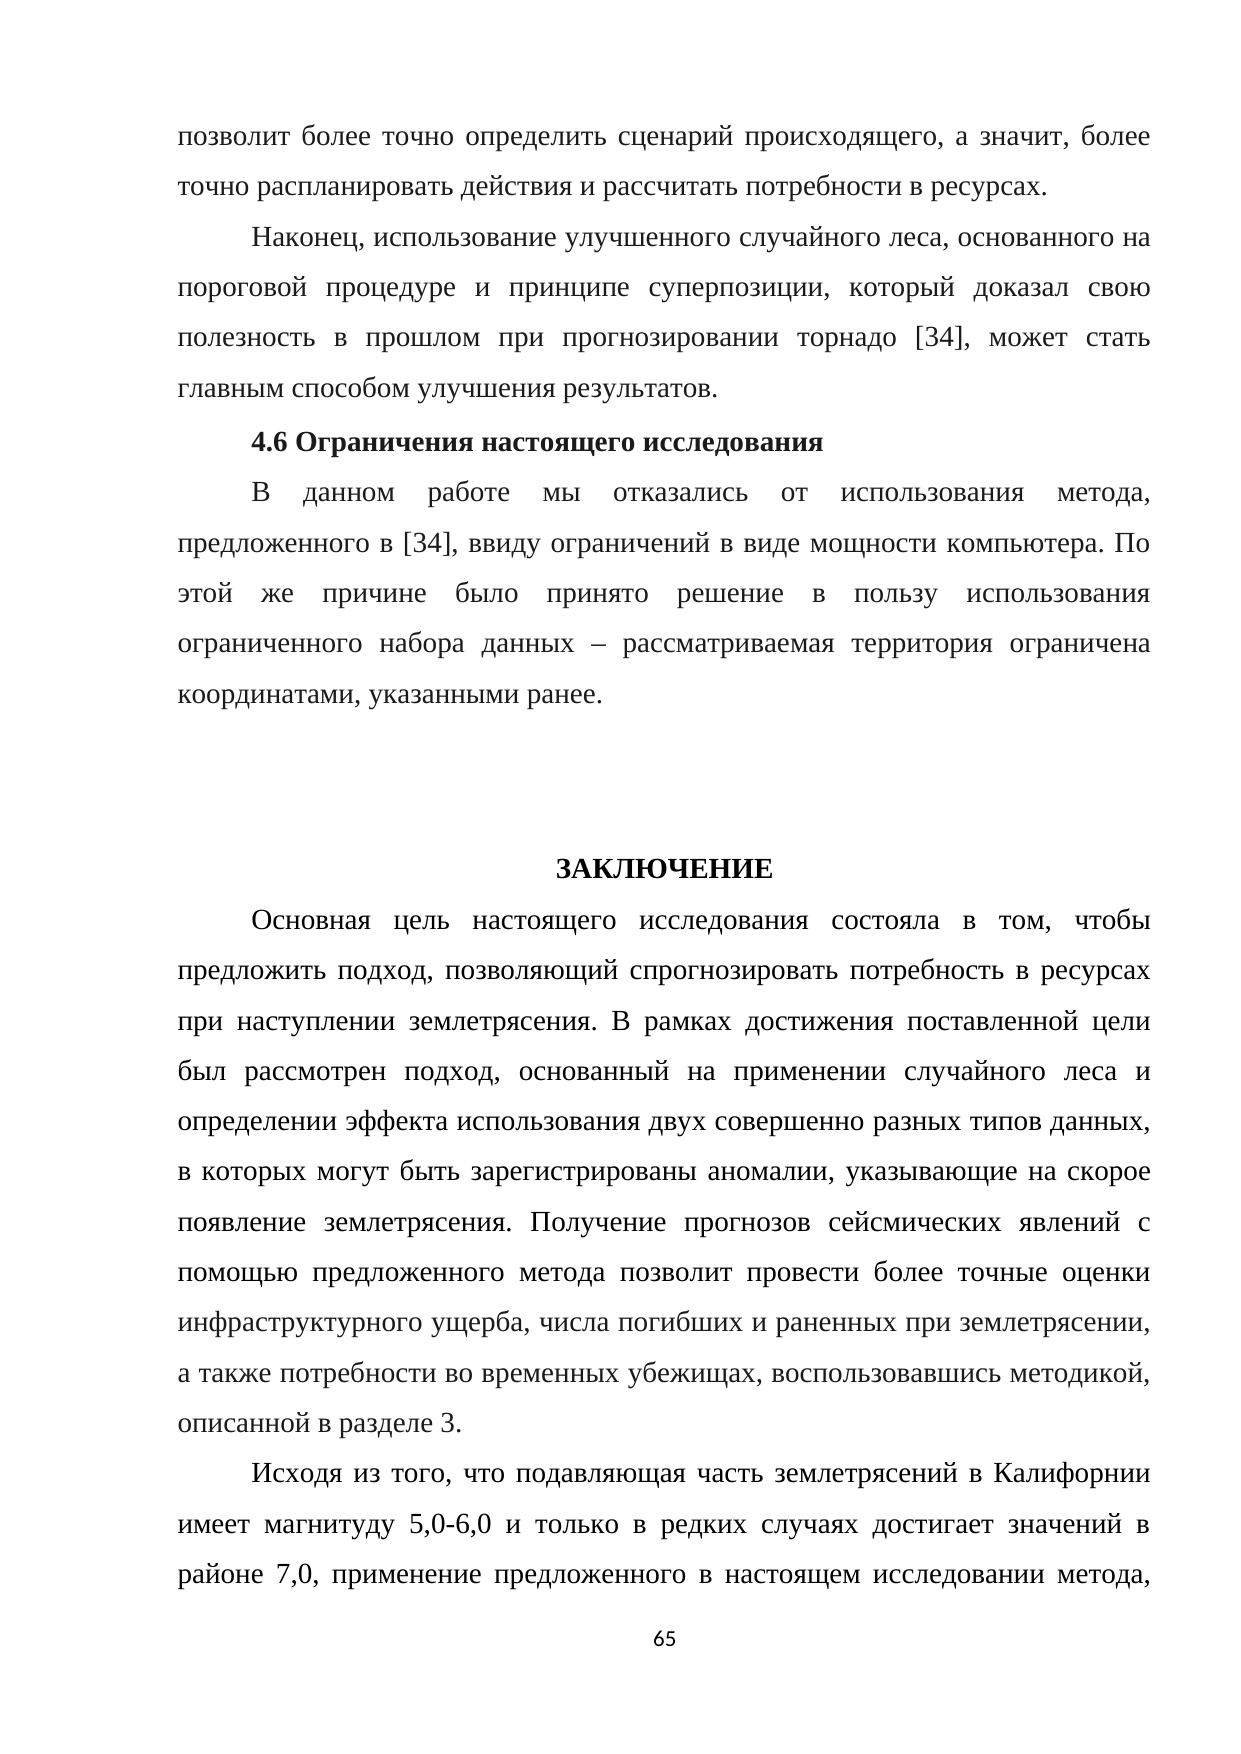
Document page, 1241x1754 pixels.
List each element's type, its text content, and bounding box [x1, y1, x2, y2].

text Основная цель настоящего исследования состояла в том, чтобы предложить подход, позволяющий спрогнозировать потребность в ресурсах при наступлении землетрясения. В рамках достижения поставленной цели был рассмотрен подход, основанный на применении случайного леса и определении эффекта использования двух совершенно разных типов данных, в которых могут быть зарегистрированы аномалии, указывающие на скорое появление землетрясения. Получение прогнозов сейсмических явлений с помощью предложенного метода позволит провести более точные оценки инфраструктурного ущерба, числа погибших и раненных при землетрясении, а также потребности во временных убежищах, воспользовавшись методикой, описанной в разделе 3. [177, 902, 1152, 1439]
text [177, 118, 1152, 202]
subtitle 4.6 Ограничения настоящего исследования [177, 424, 1152, 458]
text Наконец, использование улучшенного случайного леса, основанного на пороговой процедуре и принципе суперпозиции, который доказал свою полезность в прошлом при прогнозировании торнадо [34], может стать главным способом улучшения результатов. [177, 219, 1152, 403]
text В данном работе мы отказались от использования метода, предложенного в [34], ввиду ограничений в виде мощности компьютера. По этой же причине было принято решение в пользу использования ограниченного набора данных – рассматриваемая территория ограничена координатами, указанными ранее. [177, 474, 1152, 709]
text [177, 1455, 1152, 1589]
subtitle ЗАКЛЮЧЕНИЕ [177, 852, 1152, 885]
